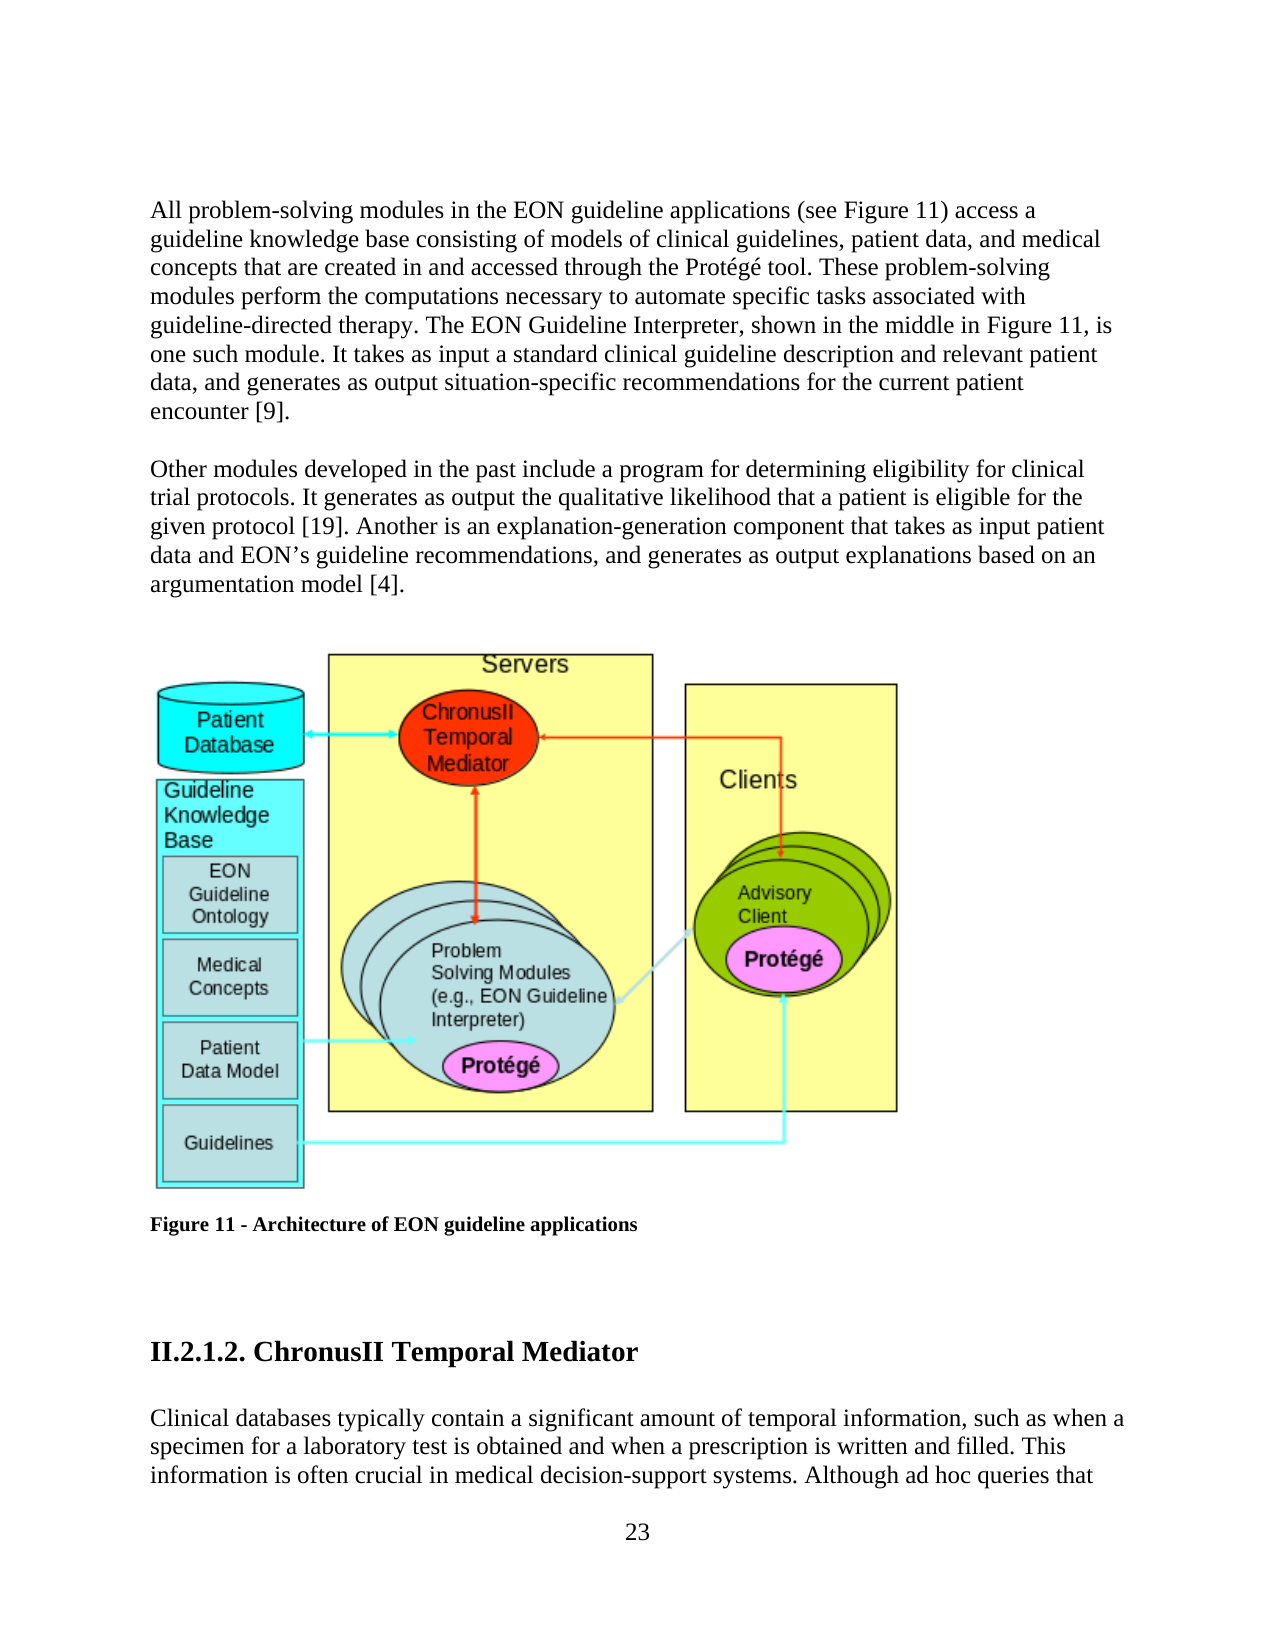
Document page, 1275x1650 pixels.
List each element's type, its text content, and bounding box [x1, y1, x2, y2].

text Other modules developed in the past include a program for determining eligibility for clinical trial protocols. It generates as output the qualitative likelihood that a patient is eligible for the given protocol [19]. Another is an explanation-generation component that takes as input patient data and EON’s guideline recommendations, and generates as output explanations based on an argumentation model [4]. [150, 454, 1125, 597]
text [150, 1403, 1125, 1489]
text All problem-solving modules in the EON guideline applications (see Figure 11) access a guideline knowledge base consisting of models of clinical guidelines, patient data, and medical concepts that are created in and accessed through the Protégé tool. These problem-solving modules perform the computations necessary to automate specific tasks associated with guideline-directed therapy. The EON Guideline Interpreter, shown in the middle in Figure 11, is one such module. It takes as input a standard clinical guideline description and relevant patient data, and generates as output situation-specific recommendations for the current patient encounter [9]. [150, 195, 1125, 425]
text ChronusII Temporal Mediator [150, 1334, 1125, 1368]
